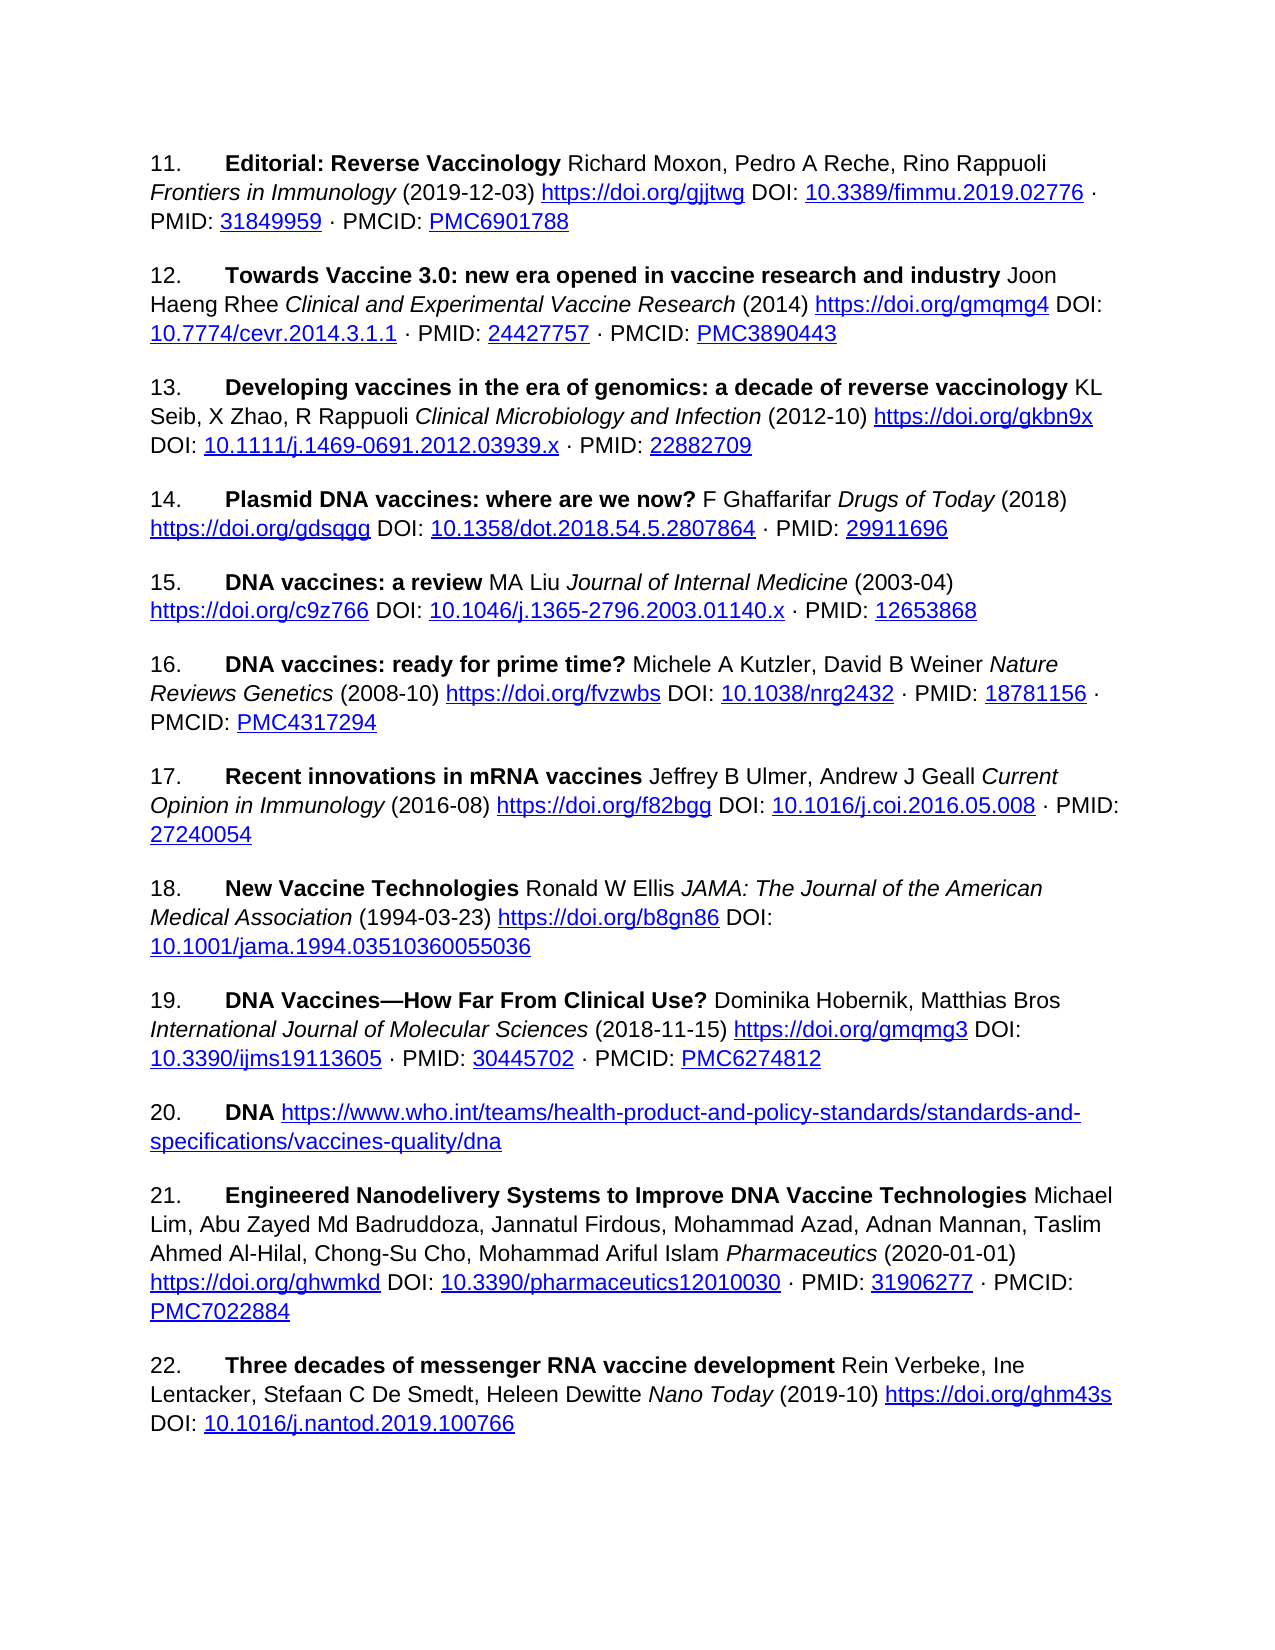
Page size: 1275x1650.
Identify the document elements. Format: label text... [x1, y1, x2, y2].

text 22. Three decades of messenger RNA vaccine development Rein Verbeke, Ine Lentacker, Stefaan C De Smedt, Heleen Dewitte Nano Today (2019-10) https://doi.org/ghm43s DOI: 10.1016/j.nantod.2019.100766 [150, 1352, 1125, 1436]
text 13. Developing vaccines in the era of genomics: a decade of reverse vaccinology KL Seib, X Zhao, R Rappuoli Clinical Microbiology and Infection (2012-10) https://doi.org/gkbn9x DOI: 10.1111/j.1469-0691.2012.03939.x · PMID: 22882709 [150, 374, 1125, 458]
text 17. Recent innovations in mRNA vaccines Jeffrey B Ulmer, Andrew J Geall Current Opinion in Immunology (2016-08) https://doi.org/f82bgg DOI: 10.1016/j.coi.2016.05.008 · PMID: 27240054 [150, 763, 1125, 848]
text 12. Towards Vaccine 3.0: new era opened in vaccine research and industry Joon Haeng Rhee Clinical and Experimental Vaccine Research (2014) https://doi.org/gmqmg4 DOI: 10.7774/cevr.2014.3.1.1 · PMID: 24427757 · PMCID: PMC3890443 [150, 262, 1125, 346]
text 20. DNA https://www.who.int/teams/health-product-and-policy-standards/standards-and-specifications/vaccines-quality/dna [150, 1099, 1125, 1154]
text 19. DNA Vaccines—How Far From Clinical Use? Dominika Hobernik, Matthias Bros International Journal of Molecular Sciences (2018-11-15) https://doi.org/gmqmg3 DOI: 10.3390/ijms19113605 · PMID: 30445702 · PMCID: PMC6274812 [150, 987, 1125, 1071]
text 15. DNA vaccines: a review MA Liu Journal of Internal Medicine (2003-04) https://doi.org/c9z766 DOI: 10.1046/j.1365-2796.2003.01140.x · PMID: 12653868 [150, 568, 1125, 624]
text 18. New Vaccine Technologies Ronald W Ellis JAMA: The Journal of the American Medical Association (1994-03-23) https://doi.org/b8gn86 DOI: 10.1001/jama.1994.03510360055036 [150, 875, 1125, 959]
text 16. DNA vaccines: ready for prime time? Michele A Kutzler, David B Weiner Nature Reviews Genetics (2008-10) https://doi.org/fvzwbs DOI: 10.1038/nrg2432 · PMID: 18781156 · PMCID: PMC4317294 [150, 651, 1125, 736]
text 14. Plasmid DNA vaccines: where are we now? F Ghaffarifar Drugs of Today (2018) https://doi.org/gdsqgg DOI: 10.1358/dot.2018.54.5.2807864 · PMID: 29911696 [150, 486, 1125, 541]
text 21. Engineered Nanodelivery Systems to Improve DNA Vaccine Technologies Michael Lim, Abu Zayed Md Badruddoza, Jannatul Firdous, Mohammad Azad, Adnan Mannan, Taslim Ahmed Al-Hilal, Chong-Su Cho, Mohammad Ariful Islam Pharmaceutics (2020-01-01) https://doi.org/ghwmkd DOI: 10.3390/pharmaceutics12010030 · PMID: 31906277 · PMCID: PMC7022884 [150, 1182, 1125, 1324]
text 11. Editorial: Reverse Vaccinology Richard Moxon, Pedro A Reche, Rino Rappuoli Frontiers in Immunology (2019-12-03) https://doi.org/gjjtwg DOI: 10.3389/fimmu.2019.02776 · PMID: 31849959 · PMCID: PMC6901788 [150, 150, 1125, 234]
